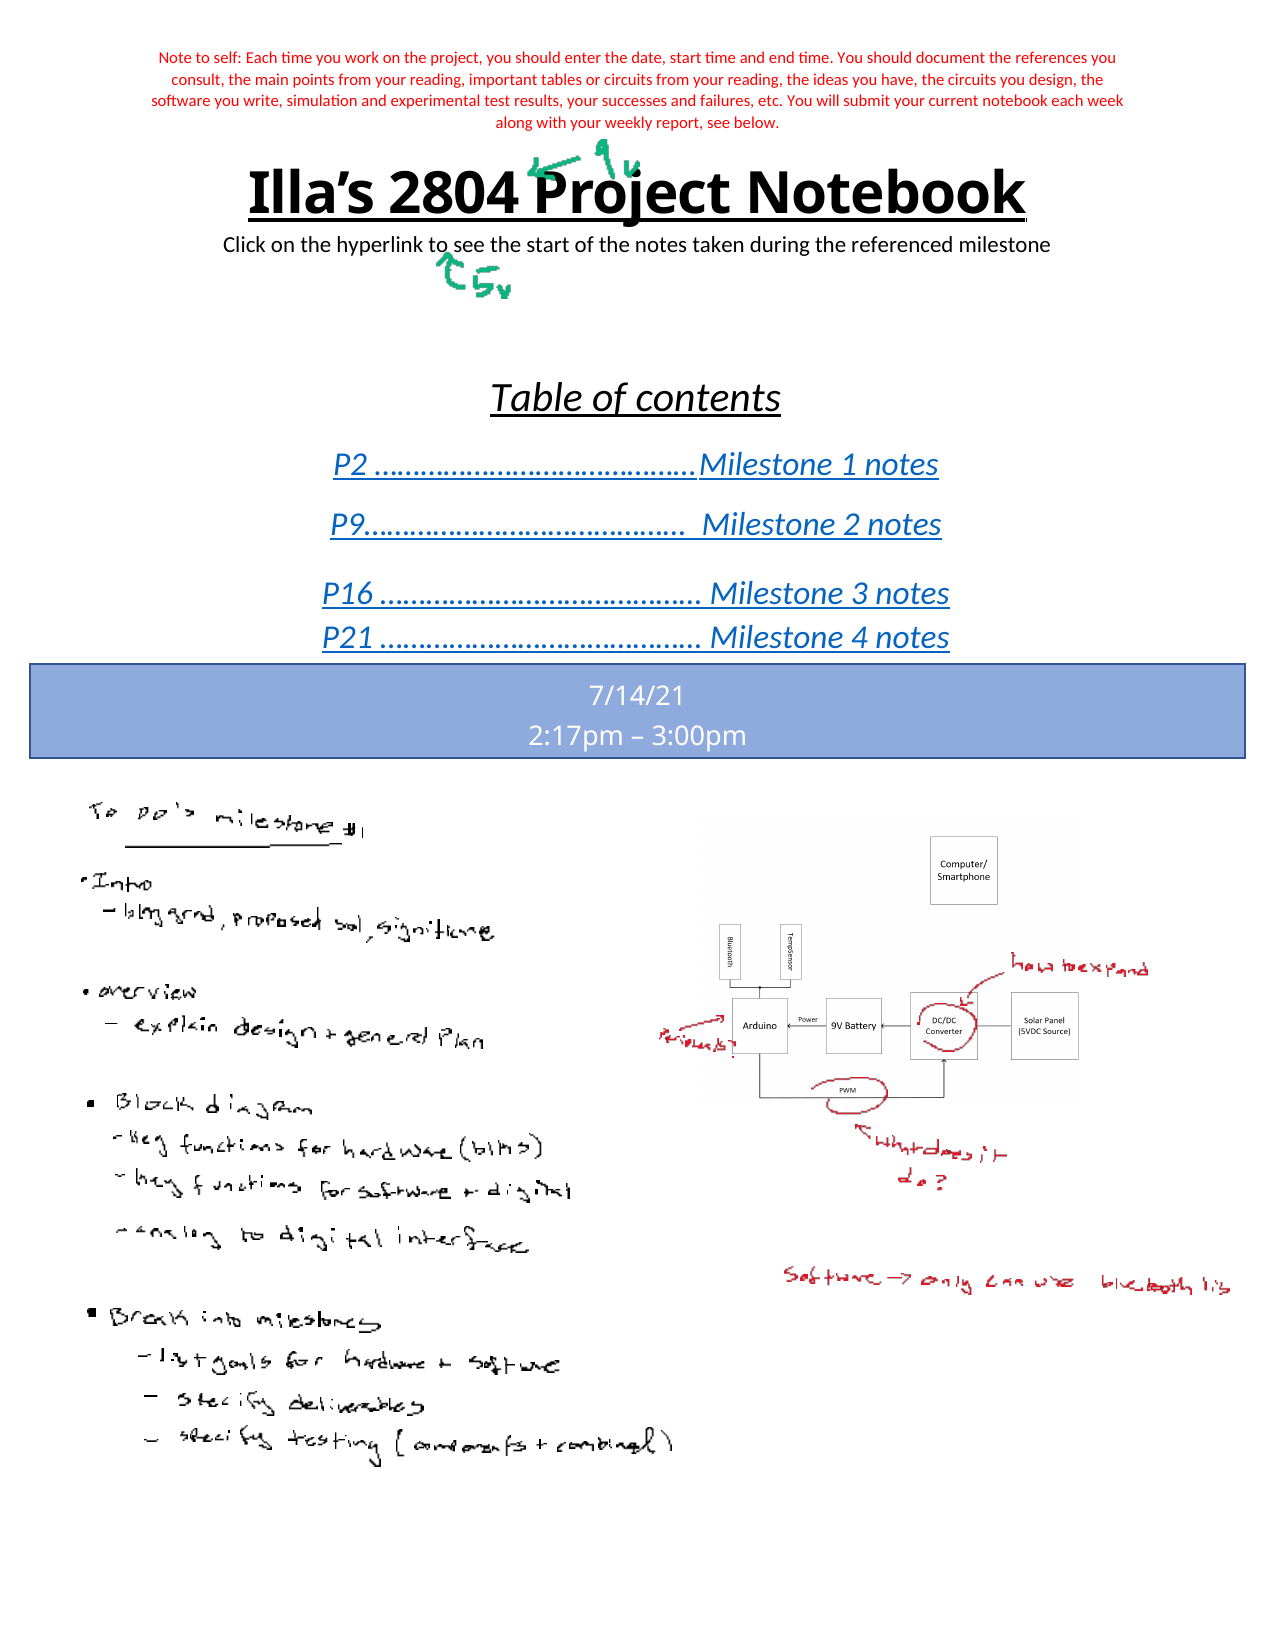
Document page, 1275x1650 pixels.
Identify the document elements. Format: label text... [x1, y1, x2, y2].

picture [1102, 1275, 1113, 1289]
picture [318, 1311, 331, 1327]
picture [133, 1019, 149, 1033]
picture [220, 923, 226, 932]
picture [139, 904, 164, 927]
picture [488, 1142, 493, 1157]
picture [876, 1136, 890, 1147]
picture [275, 1142, 284, 1152]
picture [338, 1397, 388, 1413]
picture [229, 1359, 248, 1370]
picture [359, 1317, 381, 1333]
picture [185, 808, 194, 818]
picture [198, 1393, 220, 1407]
picture [439, 1028, 452, 1046]
picture [413, 927, 425, 936]
picture [301, 918, 311, 927]
picture [520, 1360, 561, 1373]
picture [430, 1188, 451, 1199]
picture [251, 1025, 262, 1035]
picture [1120, 1280, 1143, 1291]
picture [961, 1278, 973, 1295]
picture [180, 1097, 195, 1112]
picture [659, 814, 1089, 1116]
picture [1215, 1280, 1230, 1295]
picture [257, 1316, 273, 1326]
picture [852, 1274, 883, 1285]
picture [436, 139, 640, 299]
picture [217, 1136, 237, 1152]
picture [557, 1442, 566, 1452]
picture [136, 1168, 147, 1187]
picture [421, 1190, 429, 1197]
picture [326, 1029, 336, 1039]
text P2 …………………………………… Milestone 1 notes [150, 443, 1125, 483]
picture [434, 1440, 458, 1453]
picture [389, 1398, 405, 1412]
picture [464, 1187, 480, 1197]
picture [315, 1357, 324, 1367]
picture [398, 923, 410, 942]
picture [318, 1435, 329, 1447]
picture [288, 1430, 316, 1446]
picture [335, 918, 357, 931]
text Table of contents [150, 371, 1125, 422]
picture [274, 818, 285, 830]
picture [190, 1428, 213, 1442]
picture [103, 908, 117, 912]
picture [145, 1100, 161, 1110]
picture [188, 1022, 199, 1032]
picture [809, 1265, 820, 1284]
picture [298, 1139, 309, 1157]
picture [115, 1228, 127, 1233]
picture [345, 1349, 360, 1368]
picture [1050, 1276, 1075, 1287]
picture [216, 814, 233, 825]
picture [375, 1229, 382, 1247]
picture [89, 802, 104, 819]
picture [535, 1180, 562, 1198]
picture [151, 1023, 163, 1035]
picture [1035, 1278, 1047, 1287]
picture [921, 1276, 938, 1285]
picture [439, 1357, 451, 1368]
picture [212, 1181, 222, 1190]
picture [484, 1356, 503, 1375]
picture [266, 913, 276, 927]
picture [241, 1228, 265, 1242]
picture [332, 1431, 345, 1449]
picture [136, 1226, 147, 1234]
picture [504, 1357, 515, 1374]
picture [353, 1440, 367, 1447]
picture [598, 1437, 608, 1450]
picture [233, 913, 242, 926]
picture [1106, 963, 1126, 977]
picture [203, 1146, 213, 1155]
picture [566, 1183, 570, 1199]
picture [250, 1353, 255, 1371]
picture [164, 1230, 178, 1239]
picture [423, 1147, 452, 1159]
picture [436, 1236, 462, 1247]
text Note to self: Each time you work on the project, you should enter the date, start time and end time. You should document the references you consult, the main points from your reading, important tables or circuits from your reading, the ideas you have, the circuits you design, the software you write, simulation and experimental test results, your successes and failures, etc. You will submit your current notebook each week along with your weekly report, see below. [150, 47, 1125, 133]
picture [898, 1166, 913, 1184]
picture [569, 1441, 594, 1451]
picture [407, 1401, 424, 1416]
picture [131, 1311, 168, 1327]
picture [535, 1439, 547, 1449]
picture [149, 1228, 162, 1237]
picture [163, 1100, 173, 1111]
picture [286, 1351, 308, 1369]
picture [179, 1134, 192, 1154]
picture [239, 1182, 246, 1191]
picture [341, 1188, 350, 1197]
picture [288, 1182, 301, 1193]
picture [212, 1356, 227, 1375]
picture [498, 1140, 511, 1155]
picture [194, 905, 214, 923]
picture [251, 812, 270, 828]
picture [111, 881, 123, 892]
picture [387, 1035, 403, 1045]
picture [178, 1393, 191, 1406]
picture [661, 1430, 672, 1451]
picture [153, 810, 167, 820]
picture [366, 935, 373, 943]
picture [459, 927, 476, 936]
picture [479, 926, 496, 941]
picture [941, 1149, 972, 1162]
picture [286, 815, 304, 832]
picture [248, 916, 264, 927]
picture [249, 1175, 257, 1191]
picture [364, 1351, 426, 1370]
picture [312, 1145, 321, 1154]
picture [168, 1018, 178, 1032]
picture [343, 1138, 356, 1158]
picture [264, 1026, 275, 1036]
picture [343, 823, 357, 837]
picture [855, 1124, 872, 1139]
picture [917, 1179, 926, 1186]
title Illa’s 2804 Project Notebook [640, 151, 1125, 231]
picture [250, 1144, 270, 1151]
picture [110, 1308, 128, 1326]
picture [455, 1032, 471, 1049]
picture [469, 1356, 483, 1369]
picture [150, 1177, 163, 1187]
picture [203, 1232, 221, 1250]
picture [192, 1229, 198, 1237]
picture [396, 1429, 406, 1458]
picture [222, 1397, 230, 1405]
picture [464, 1226, 529, 1253]
picture [91, 872, 109, 889]
picture [256, 1102, 270, 1120]
picture [289, 1394, 318, 1411]
picture [124, 877, 153, 892]
picture [87, 1100, 94, 1107]
picture [277, 918, 286, 927]
text P9…………………………………… Milestone 2 notes [150, 503, 1125, 544]
subtitle P16 …………………………………… Milestone 3 notes [150, 572, 1125, 613]
picture [301, 1027, 316, 1038]
picture [171, 987, 196, 1000]
picture [164, 1179, 183, 1198]
picture [160, 1348, 164, 1363]
picture [125, 843, 342, 848]
text Click on the hyperlink to see the start of the notes taken during the referenced milestone [640, 231, 1125, 258]
picture [344, 1030, 370, 1047]
picture [399, 1144, 421, 1157]
picture [371, 1033, 382, 1043]
picture [1090, 963, 1103, 973]
picture [368, 1441, 381, 1467]
picture [409, 1230, 435, 1246]
picture [886, 1273, 911, 1286]
picture [147, 988, 159, 999]
picture [208, 1024, 217, 1033]
picture [377, 921, 391, 934]
picture [892, 1135, 939, 1156]
picture [334, 1318, 355, 1328]
picture [180, 1430, 188, 1441]
picture [213, 1317, 224, 1325]
picture [142, 1135, 151, 1144]
picture [273, 1101, 292, 1114]
picture [993, 1148, 1007, 1162]
picture [224, 1183, 232, 1191]
picture [290, 916, 299, 926]
picture [358, 1182, 420, 1200]
subtitle 2:17pm – 3:00pm [150, 717, 1125, 753]
picture [155, 1135, 167, 1157]
picture [488, 1181, 500, 1195]
picture [360, 1141, 397, 1160]
picture [285, 1029, 298, 1048]
picture [462, 1435, 526, 1456]
picture [406, 1027, 427, 1046]
subtitle 7/14/21 [150, 677, 1125, 714]
picture [1203, 1277, 1207, 1292]
picture [1003, 1278, 1013, 1286]
picture [942, 1279, 951, 1288]
title Illa’s 2804 Project Notebook [150, 151, 436, 231]
picture [193, 1175, 204, 1195]
picture [1128, 962, 1148, 977]
picture [288, 1315, 303, 1328]
picture [83, 989, 90, 995]
picture [1015, 1279, 1023, 1286]
picture [280, 1225, 294, 1241]
picture [194, 1144, 202, 1151]
picture [936, 1175, 948, 1183]
picture [986, 1275, 999, 1287]
picture [358, 915, 362, 934]
picture [414, 1441, 430, 1450]
picture [306, 822, 333, 834]
text Click on the hyperlink to see the start of the notes taken during the referenced milestone [150, 231, 436, 258]
picture [240, 1425, 272, 1450]
picture [518, 1133, 543, 1159]
picture [784, 1266, 798, 1282]
picture [260, 1356, 271, 1370]
text P21 …………………………………… Milestone 4 notes [150, 616, 1125, 657]
picture [237, 1106, 250, 1114]
picture [130, 1130, 139, 1145]
picture [1146, 1277, 1192, 1295]
picture [312, 907, 322, 930]
picture [270, 1181, 285, 1189]
picture [980, 1153, 984, 1163]
picture [304, 1315, 315, 1325]
picture [99, 986, 146, 999]
picture [136, 1094, 140, 1110]
picture [106, 808, 117, 817]
picture [320, 1397, 324, 1411]
picture [311, 1234, 327, 1251]
picture [87, 1308, 96, 1317]
picture [117, 1093, 131, 1110]
picture [171, 1352, 208, 1367]
picture [247, 1391, 276, 1416]
picture [473, 1038, 483, 1049]
picture [138, 807, 150, 821]
picture [169, 1310, 188, 1327]
picture [616, 1427, 657, 1454]
picture [168, 907, 192, 924]
picture [800, 1274, 808, 1281]
picture [460, 1135, 485, 1162]
picture [346, 1233, 371, 1249]
picture [323, 1146, 332, 1154]
picture [321, 1181, 339, 1200]
picture [215, 1430, 230, 1442]
picture [293, 1107, 312, 1116]
picture [206, 1094, 219, 1113]
picture [234, 1017, 249, 1037]
picture [226, 1312, 242, 1327]
picture [823, 1268, 850, 1287]
picture [125, 903, 135, 919]
picture [435, 919, 458, 939]
picture [517, 1187, 530, 1203]
